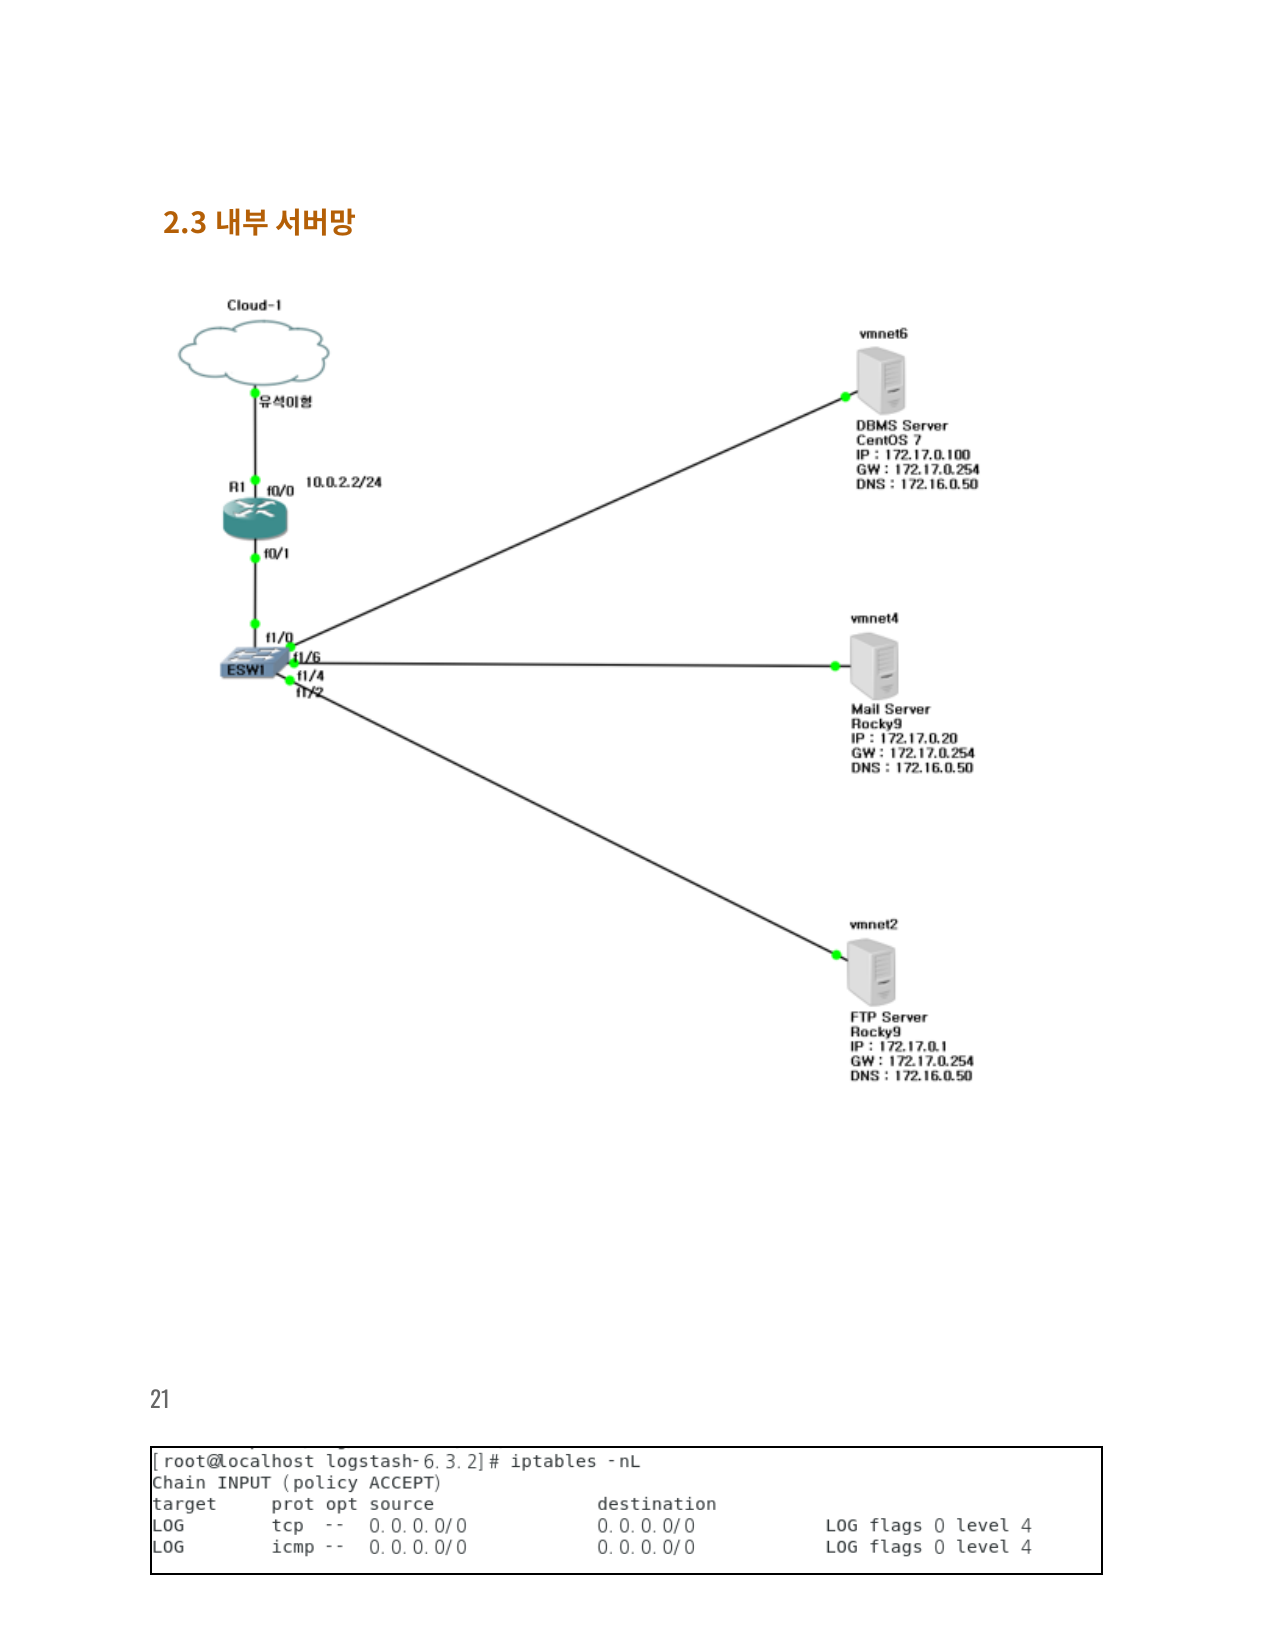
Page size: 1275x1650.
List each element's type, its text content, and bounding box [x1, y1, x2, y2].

picture [152, 1448, 1101, 1573]
subtitle 2.3 내부 서버망 [150, 200, 1125, 242]
picture [150, 292, 1091, 1115]
